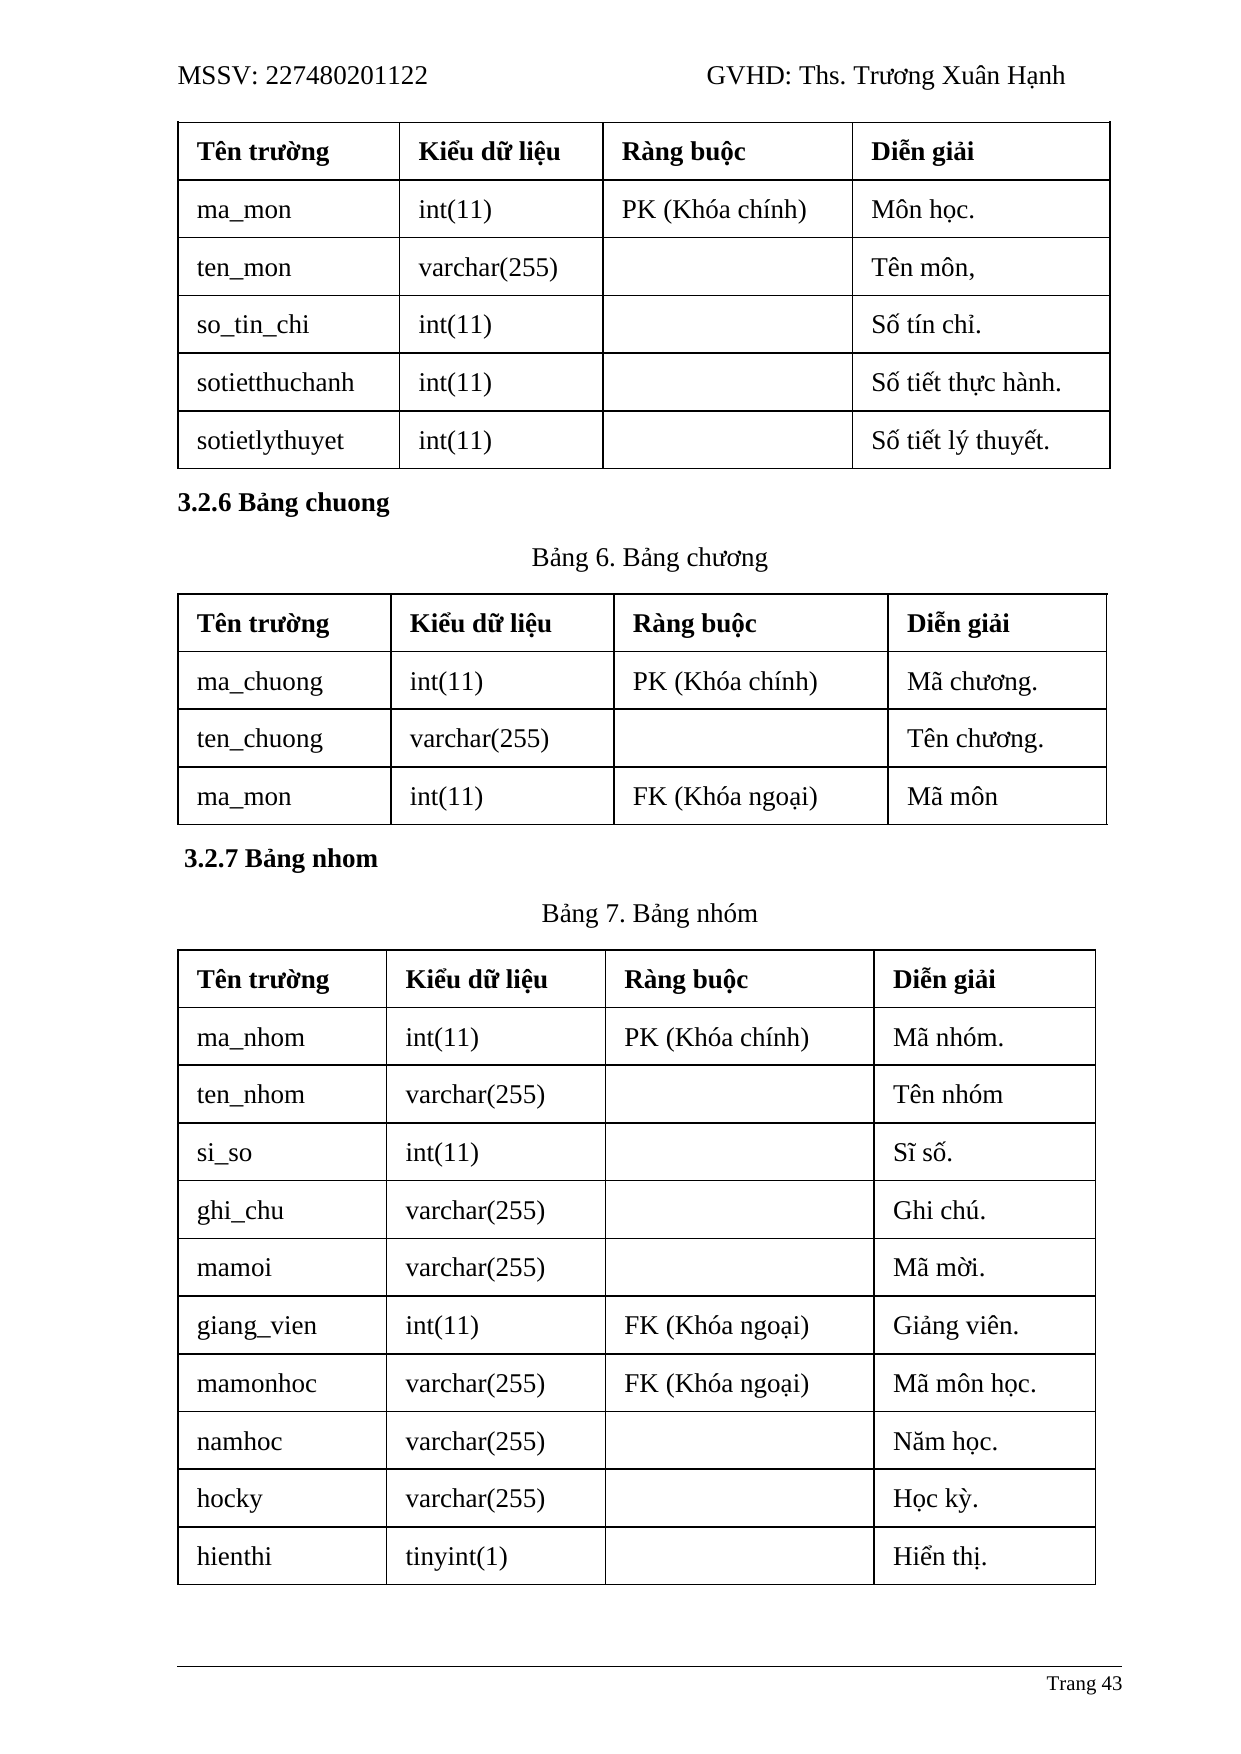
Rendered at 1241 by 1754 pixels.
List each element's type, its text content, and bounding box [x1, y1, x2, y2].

table_cell varchar(255) [387, 1239, 605, 1295]
table_cell [606, 1528, 873, 1584]
table_cell Tên chương. [889, 710, 1106, 766]
table_cell Mã chương. [889, 652, 1106, 708]
table_cell Số tiết thực hành. [853, 354, 1109, 410]
table_header Kiểu dữ liệu [400, 123, 602, 179]
table_cell [606, 1239, 873, 1295]
table_cell [615, 710, 887, 766]
table_cell Số tín chỉ. [853, 296, 1109, 352]
table_cell mamonhoc [179, 1355, 386, 1411]
table_cell int(11) [387, 1008, 605, 1064]
table_cell so_tin_chi [179, 296, 399, 352]
table_cell PK (Khóa chính) [615, 652, 887, 708]
table_cell Hiển thị. [875, 1528, 1095, 1584]
table_cell PK (Khóa chính) [604, 181, 852, 237]
table_cell Giảng viên. [875, 1297, 1095, 1353]
table_header Ràng buộc [606, 951, 873, 1007]
subtitle 3.2.7 Bảng nhom [177, 842, 1122, 873]
table_cell [604, 238, 852, 294]
table_cell Mã môn học. [875, 1355, 1095, 1411]
table_cell varchar(255) [387, 1181, 605, 1237]
table_cell Sĩ số. [875, 1124, 1095, 1180]
table_cell hienthi [179, 1528, 386, 1584]
table_cell [606, 1181, 873, 1237]
table_cell ma_nhom [179, 1008, 386, 1064]
table_cell int(11) [400, 296, 602, 352]
table_cell FK (Khóa ngoại) [615, 768, 887, 824]
text Bảng 6. Bảng chương [177, 541, 1122, 572]
table_cell ten_mon [179, 238, 399, 294]
table_cell varchar(255) [387, 1066, 605, 1122]
table_cell Môn học. [853, 181, 1109, 237]
table_cell Tên môn, [853, 238, 1109, 294]
table_cell varchar(255) [387, 1470, 605, 1526]
table_cell varchar(255) [387, 1412, 605, 1468]
table_cell tinyint(1) [387, 1528, 605, 1584]
table_header Diễn giải [853, 123, 1109, 179]
subtitle 3.2.6 Bảng chuong [177, 486, 1122, 517]
table_header Kiểu dữ liệu [387, 951, 605, 1007]
table_header Tên trường [179, 123, 399, 179]
table_cell FK (Khóa ngoại) [606, 1297, 873, 1353]
table_cell [604, 412, 852, 468]
table_header Ràng buộc [615, 595, 887, 651]
table_cell varchar(255) [387, 1355, 605, 1411]
text Bảng 7. Bảng nhóm [177, 897, 1122, 928]
table_cell int(11) [400, 181, 602, 237]
table_cell varchar(255) [400, 238, 602, 294]
table_cell Năm học. [875, 1412, 1095, 1468]
table_cell int(11) [387, 1124, 605, 1180]
table_cell hocky [179, 1470, 386, 1526]
table_cell sotietthuchanh [179, 354, 399, 410]
table_cell Học kỳ. [875, 1470, 1095, 1526]
table_cell varchar(255) [392, 710, 613, 766]
table_header Kiểu dữ liệu [392, 595, 613, 651]
table_cell ghi_chu [179, 1181, 386, 1237]
table_cell int(11) [400, 412, 602, 468]
table_cell si_so [179, 1124, 386, 1180]
table_header Ràng buộc [604, 123, 852, 179]
table_cell int(11) [400, 354, 602, 410]
table_cell FK (Khóa ngoại) [606, 1355, 873, 1411]
table_cell ma_mon [179, 768, 390, 824]
table_cell [604, 296, 852, 352]
table_cell ma_chuong [179, 652, 390, 708]
table_cell Tên nhóm [875, 1066, 1095, 1122]
table_header Tên trường [179, 595, 390, 651]
table_cell Ghi chú. [875, 1181, 1095, 1237]
table_cell sotietlythuyet [179, 412, 399, 468]
table_header Diễn giải [889, 595, 1106, 651]
table_cell int(11) [392, 768, 613, 824]
table_cell ten_nhom [179, 1066, 386, 1122]
table_cell giang_vien [179, 1297, 386, 1353]
table_cell namhoc [179, 1412, 386, 1468]
table_cell [606, 1124, 873, 1180]
table_cell PK (Khóa chính) [606, 1008, 873, 1064]
table_cell ten_chuong [179, 710, 390, 766]
table_cell Mã môn [889, 768, 1106, 824]
table_cell ma_mon [179, 181, 399, 237]
table_cell [606, 1066, 873, 1122]
table_cell mamoi [179, 1239, 386, 1295]
table_cell int(11) [392, 652, 613, 708]
table_cell [604, 354, 852, 410]
table_header Diễn giải [875, 951, 1095, 1007]
table_cell Mã mời. [875, 1239, 1095, 1295]
table_cell Số tiết lý thuyết. [853, 412, 1109, 468]
table_cell [606, 1470, 873, 1526]
table_cell Mã nhóm. [875, 1008, 1095, 1064]
table_cell int(11) [387, 1297, 605, 1353]
table_header Tên trường [179, 951, 386, 1007]
table_cell [606, 1412, 873, 1468]
